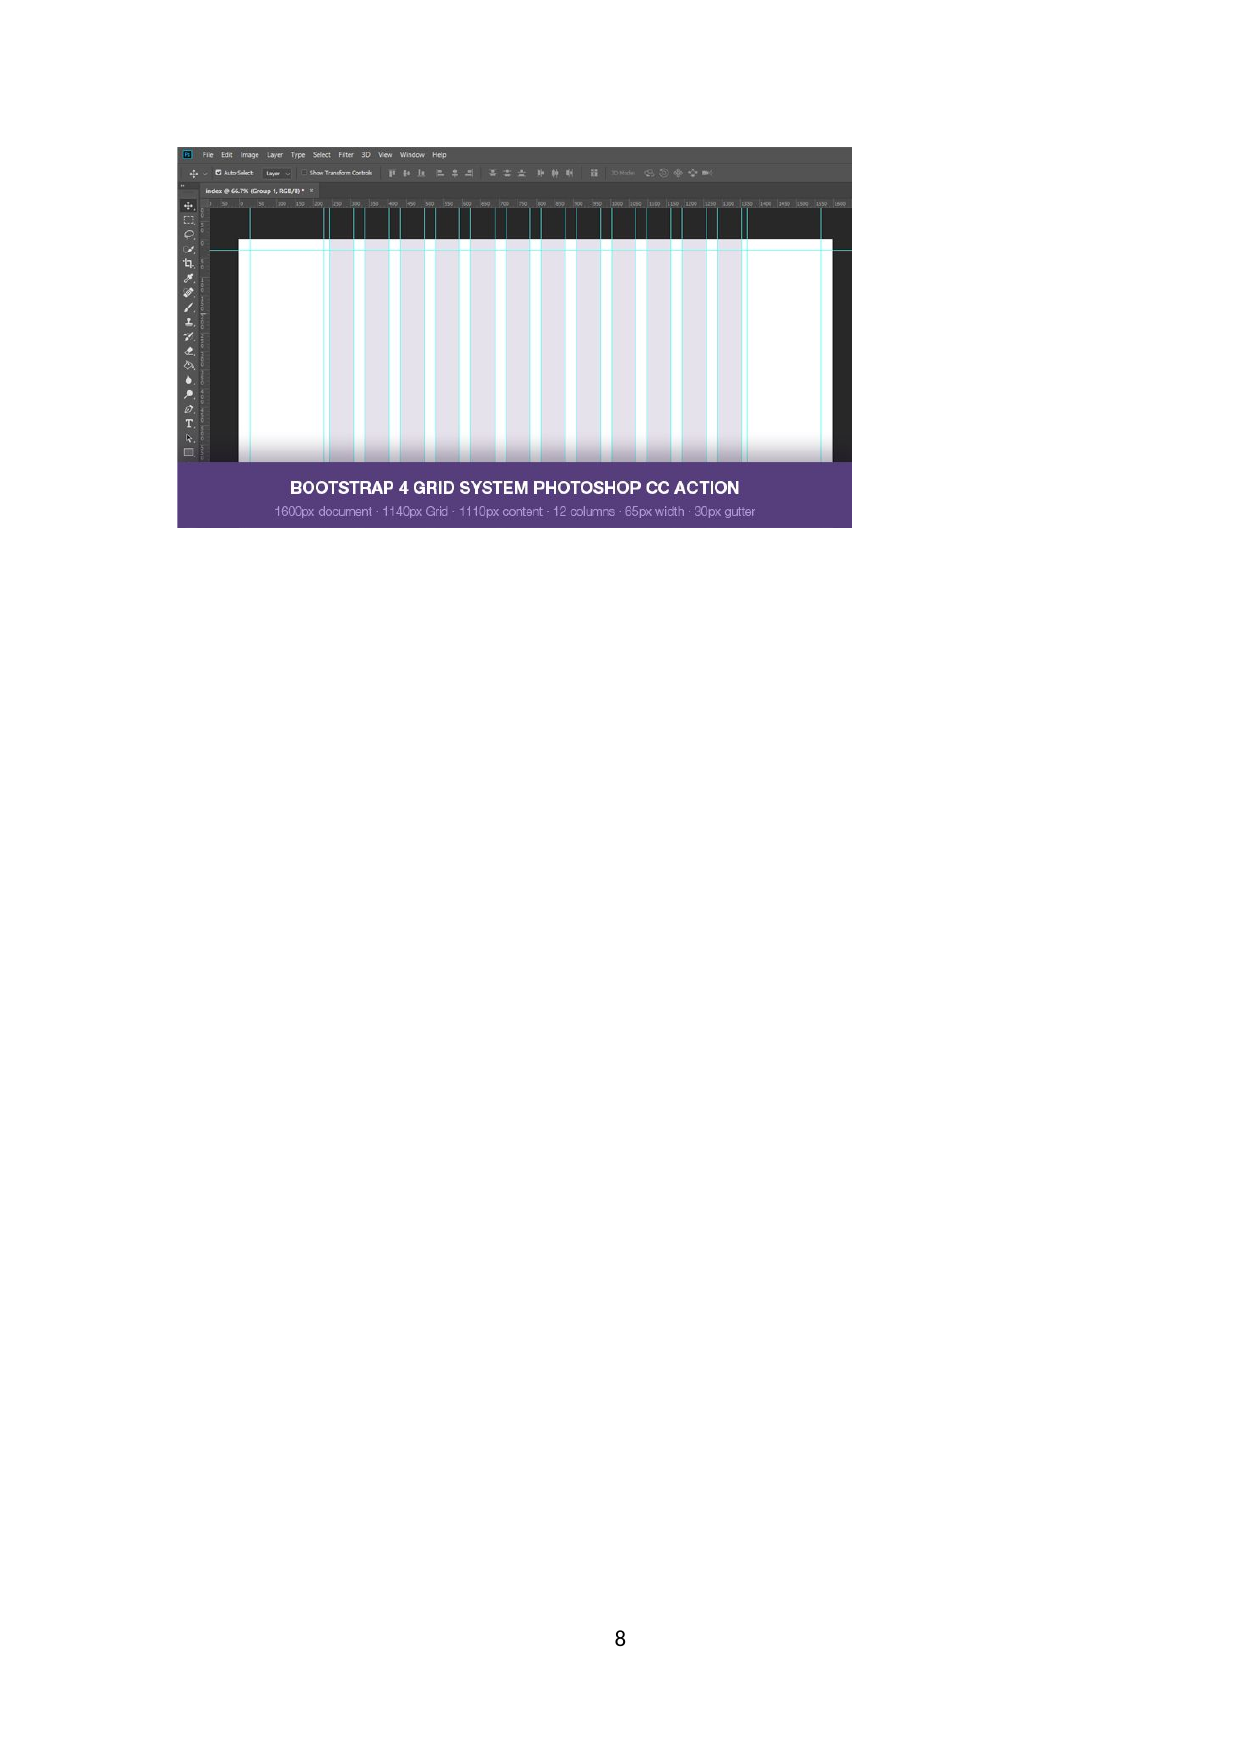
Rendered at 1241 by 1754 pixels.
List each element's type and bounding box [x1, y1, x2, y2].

picture [177, 147, 852, 528]
